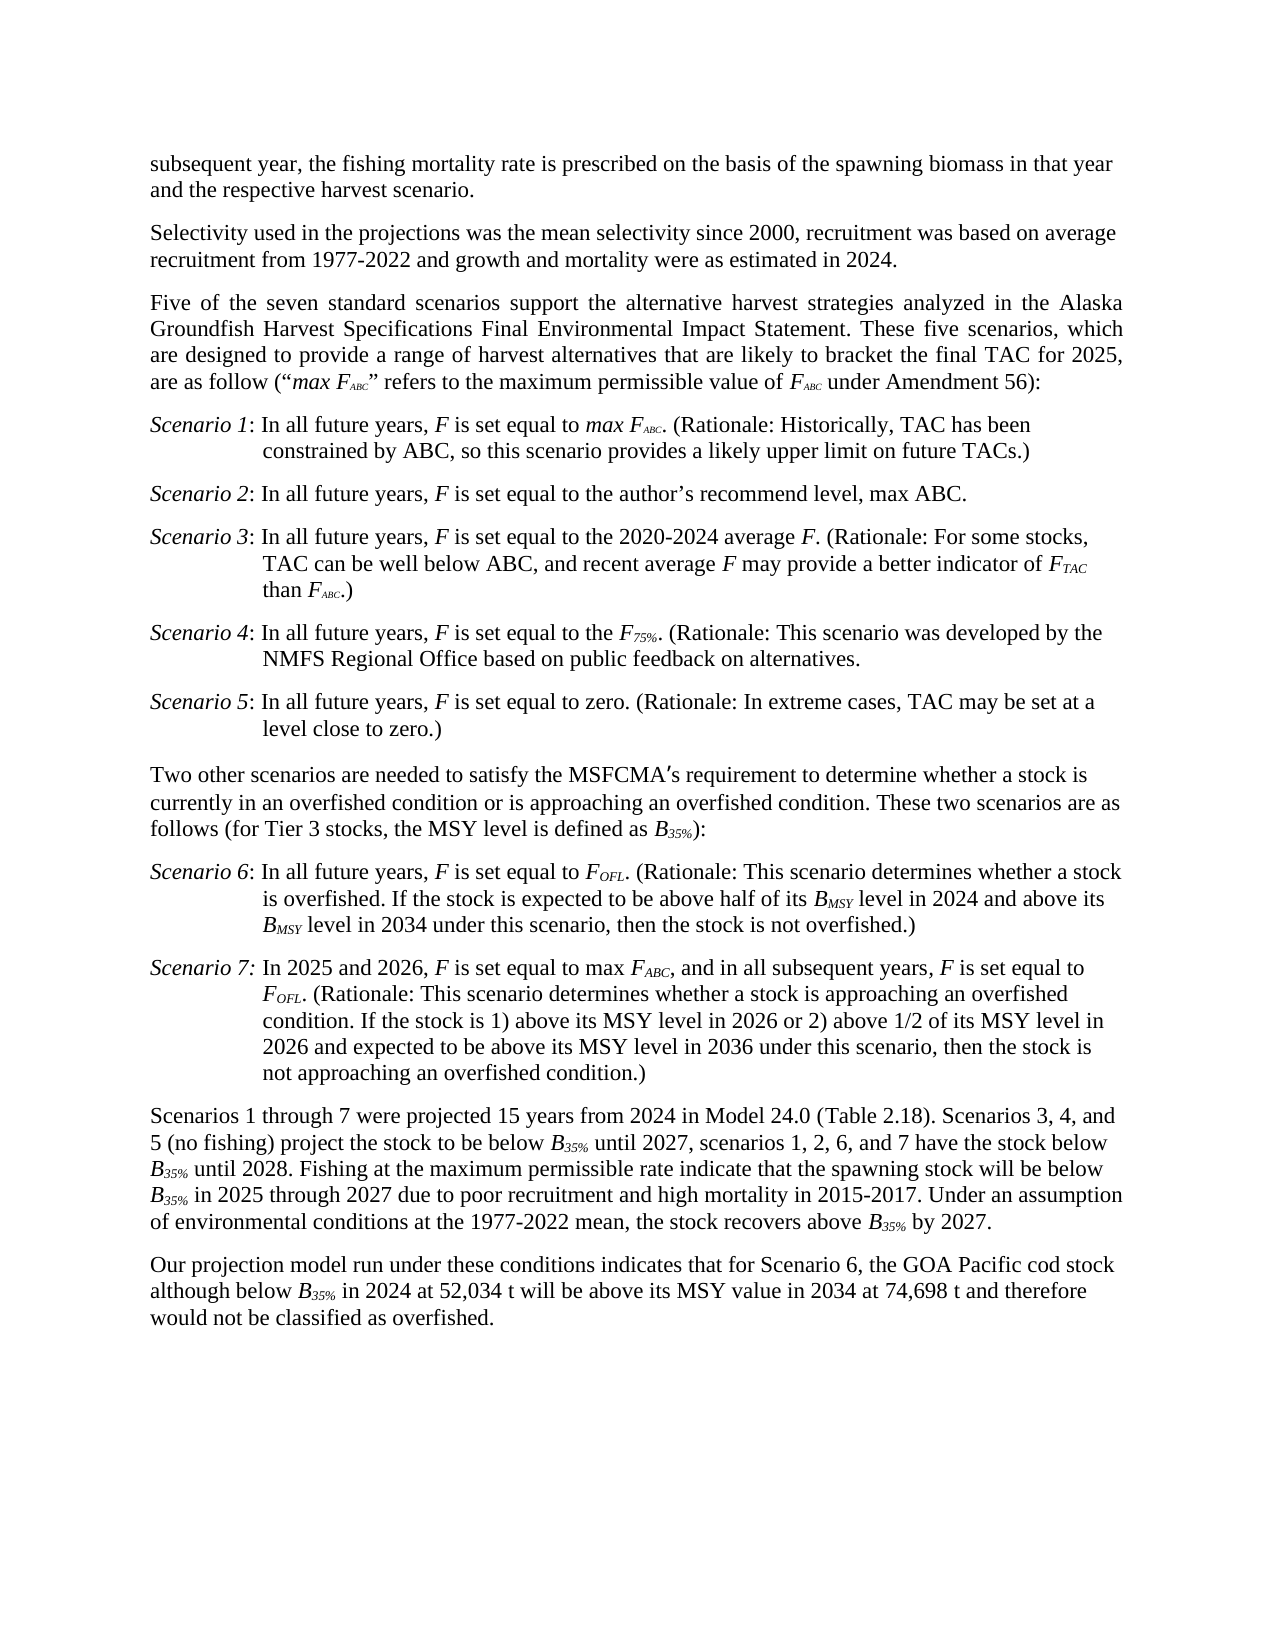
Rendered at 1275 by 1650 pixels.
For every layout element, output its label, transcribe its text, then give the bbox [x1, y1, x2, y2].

text Two other scenarios are needed to satisfy the MSFCMA’s requirement to determine whether a stock is currently in an overfished condition or is approaching an overfished condition. These two scenarios are as follows (for Tier 3 stocks, the MSY level is defined as B35%): [150, 758, 1125, 842]
text Scenarios 1 through 7 were projected 15 years from 2024 in Model 24.0 (Table 2.18). Scenarios 3, 4, and 5 (no fishing) project the stock to be below B35% until 2027, scenarios 1, 2, 6, and 7 have the stock below B35% until 2028. Fishing at the maximum permissible rate indicate that the spawning stock will be below B35% in 2025 through 2027 due to poor recruitment and high mortality in 2015-2017. Under an assumption of environmental conditions at the 1977-2022 mean, the stock recovers above B35% by 2027. [150, 1102, 1125, 1234]
text Scenario 3: In all future years, F is set equal to the 2020-2024 average F. (Rationale: For some stocks, TAC can be well below ABC, and recent average F may provide a better indicator of FTAC than FABC.) [150, 523, 1125, 602]
text Five of the seven standard scenarios support the alternative harvest strategies analyzed in the Alaska Groundfish Harvest Specifications Final Environmental Impact Statement. These five scenarios, which are designed to provide a range of harvest alternatives that are likely to bracket the final TAC for 2025, are as follow (“max FABC” refers to the maximum permissible value of FABC under Amendment 56): [150, 289, 1125, 394]
text Scenario 7: In 2025 and 2026, F is set equal to max FABC, and in all subsequent years, F is set equal to FOFL. (Rationale: This scenario determines whether a stock is approaching an overfished condition. If the stock is 1) above its MSY level in 2026 or 2) above 1/2 of its MSY level in 2026 and expected to be above its MSY level in 2036 under this scenario, then the stock is not approaching an overfished condition.) [150, 954, 1125, 1086]
text Scenario 2: In all future years, F is set equal to the author’s recommend level, max ABC. [150, 480, 1125, 507]
text Our projection model run under these conditions indicates that for Scenario 6, the GOA Pacific cod stock although below B35% in 2024 at 52,034 t will be above its MSY value in 2034 at 74,698 t and therefore would not be classified as overfished. [150, 1251, 1125, 1330]
text Scenario 6: In all future years, F is set equal to FOFL. (Rationale: This scenario determines whether a stock is overfished. If the stock is expected to be above half of its BMSY level in 2024 and above its BMSY level in 2034 under this scenario, then the stock is not overfished.) [150, 858, 1125, 937]
text Scenario 5: In all future years, F is set equal to zero. (Rationale: In extreme cases, TAC may be set at a level close to zero.) [150, 688, 1125, 741]
text Selectivity used in the projections was the mean selectivity since 2000, recruitment was based on average recruitment from 1977-2022 and growth and mortality were as estimated in 2024. [150, 219, 1125, 272]
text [150, 150, 1125, 203]
text Scenario 1: In all future years, F is set equal to max FABC. (Rationale: Historically, TAC has been constrained by ABC, so this scenario provides a likely upper limit on future TACs.) [150, 411, 1125, 463]
text Scenario 4: In all future years, F is set equal to the F75%. (Rationale: This scenario was developed by the NMFS Regional Office based on public feedback on alternatives. [150, 619, 1125, 672]
